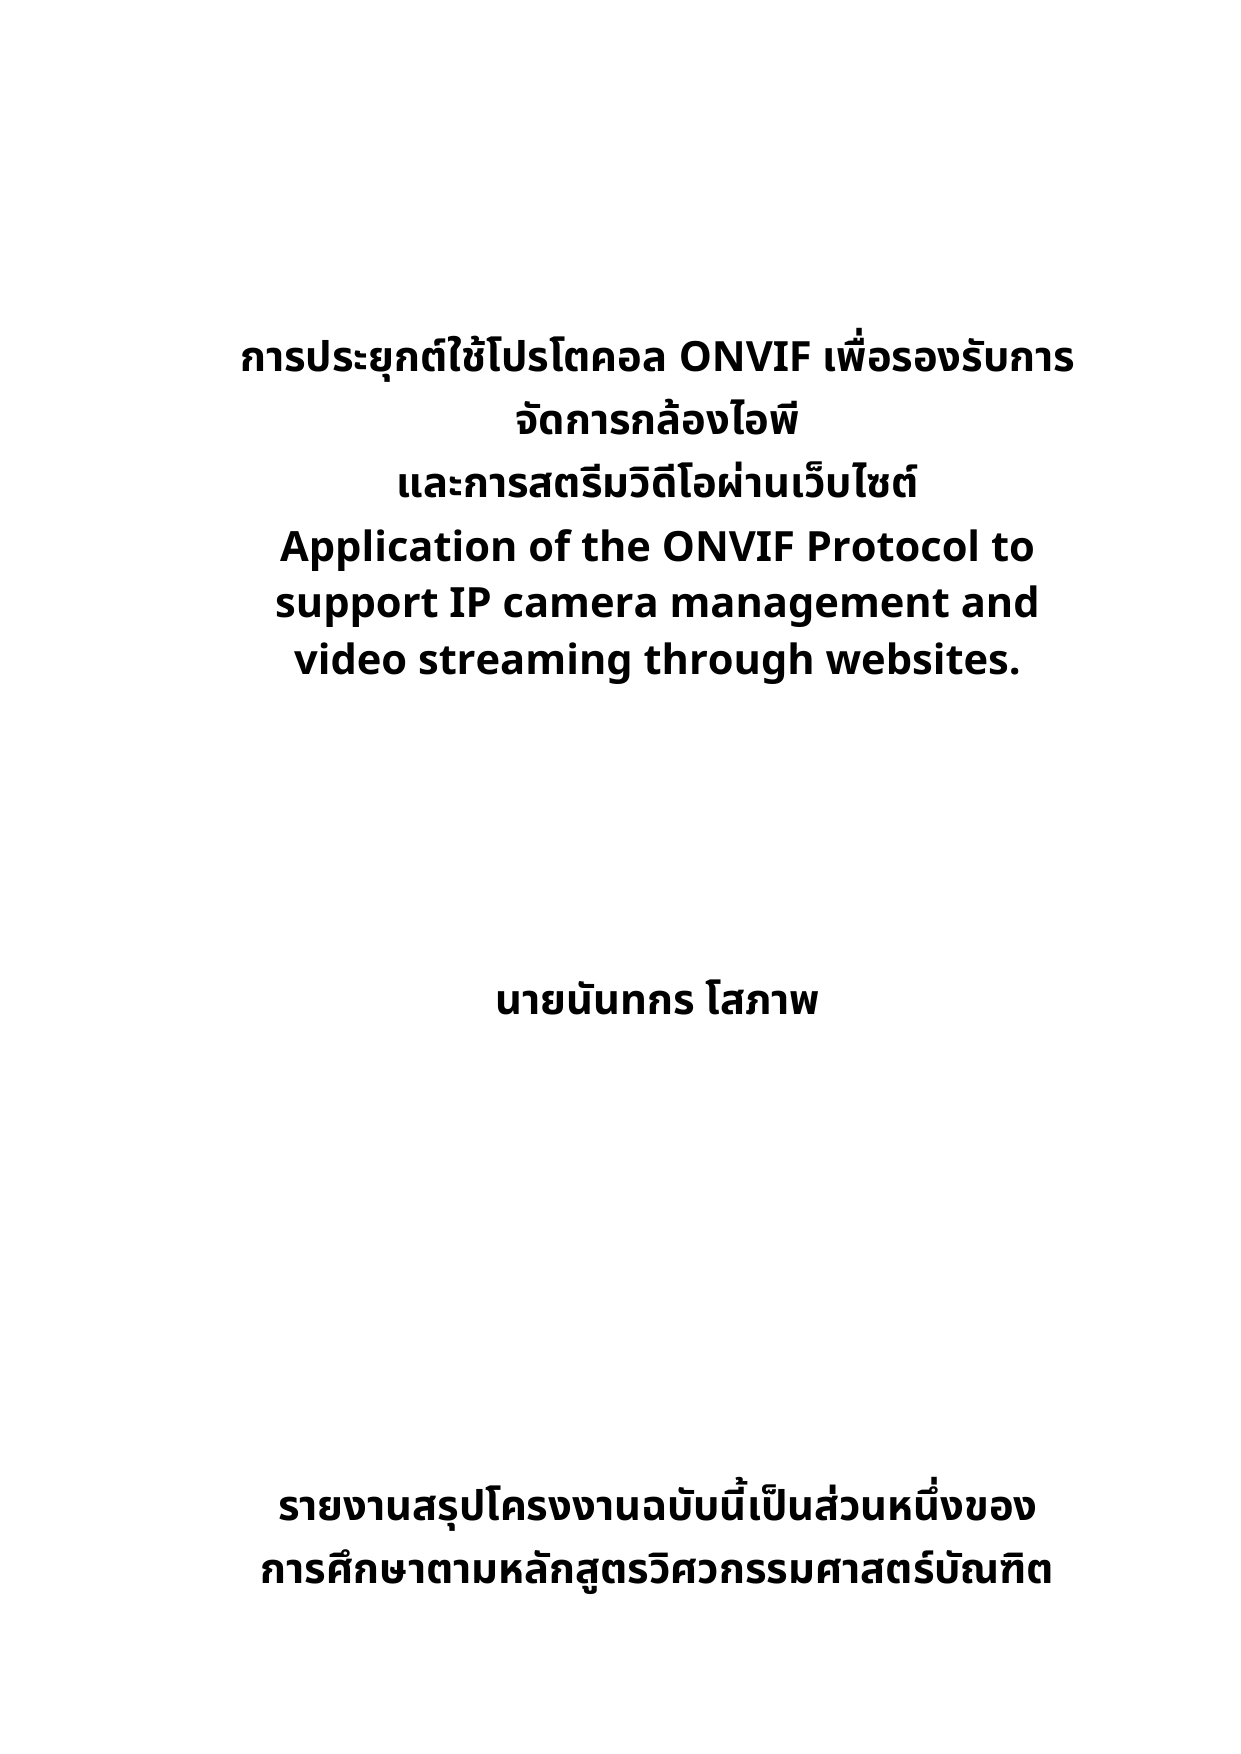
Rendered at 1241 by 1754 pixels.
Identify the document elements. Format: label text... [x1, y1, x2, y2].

text การประยุกต์ใช้โปรโตคอล ONVIF เพื่อรองรับการจัดการกล้องไอพี และการสตรีมวิดีโอผ่านเว็บไซต์ [225, 327, 1090, 516]
text Application of the ONVIF Protocol to support IP camera management and video streaming through websites. [225, 516, 1090, 687]
text นายนันทกร โสภาพ [225, 971, 1090, 1033]
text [225, 1476, 1090, 1602]
